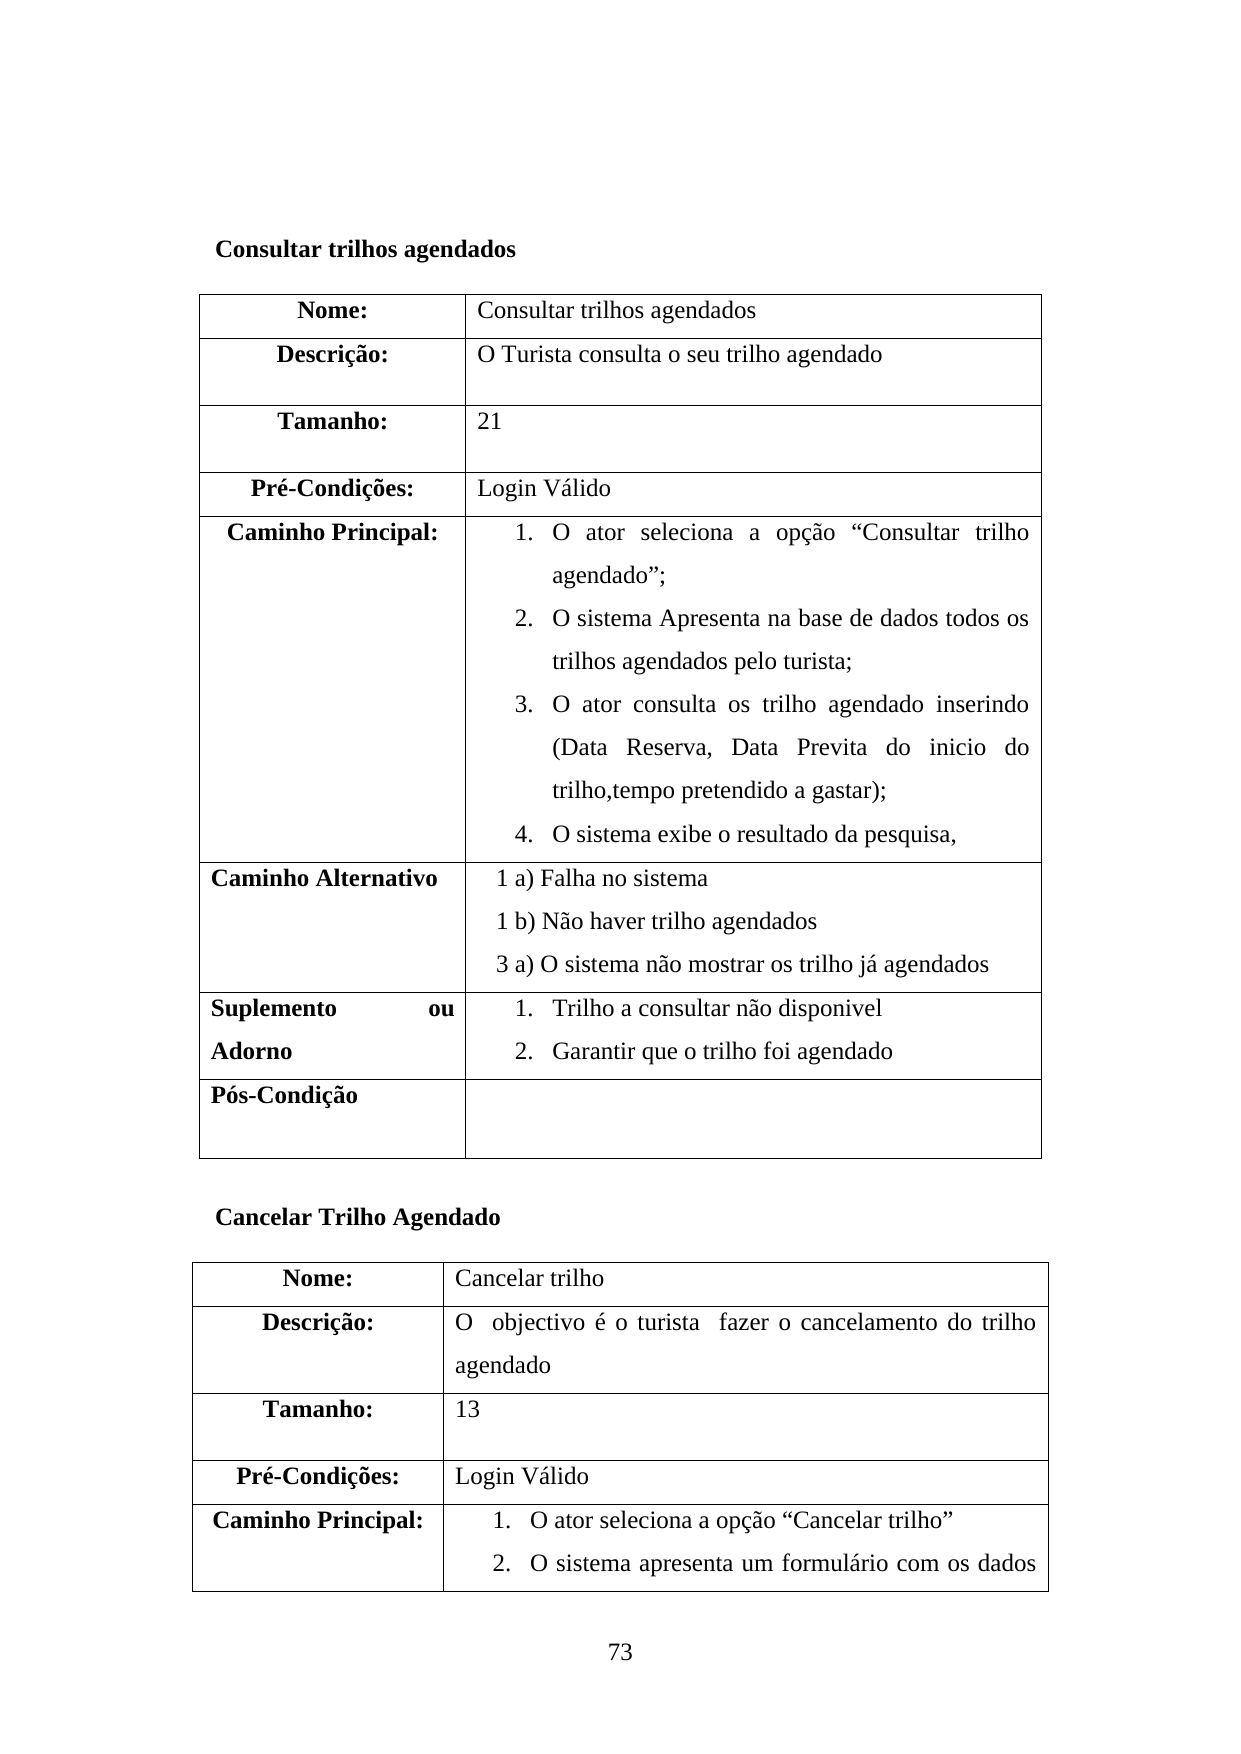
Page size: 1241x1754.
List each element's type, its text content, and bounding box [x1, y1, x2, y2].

table_header Cancelar trilho [444, 1263, 1048, 1306]
table_cell Tamanho: [200, 406, 465, 472]
table_cell Login Válido [466, 473, 1041, 516]
list Cancelar Trilho Agendado [215, 1202, 1063, 1231]
table_cell Suplemento ou Adorno [200, 993, 465, 1079]
table_cell Pré-Condições: [193, 1461, 443, 1504]
table_cell Caminho Principal: [193, 1505, 443, 1591]
table_cell O objectivo é o turista fazer o cancelamento do trilho agendado [444, 1307, 1048, 1393]
table_cell Descrição: [193, 1307, 443, 1393]
table_header Consultar trilhos agendados [466, 295, 1041, 338]
table_cell Caminho Alternativo [200, 863, 465, 992]
table_cell 13 [444, 1394, 1048, 1460]
table_cell 21 [466, 406, 1041, 472]
table_cell Descrição: [200, 339, 465, 405]
list Consultar trilhos agendados [215, 234, 1063, 263]
table_header Nome: [193, 1263, 443, 1306]
table_cell O Turista consulta o seu trilho agendado [466, 339, 1041, 405]
table_cell [466, 1080, 1041, 1158]
table_header Nome: [200, 295, 465, 338]
table_cell Login Válido [444, 1461, 1048, 1504]
table_cell Pré-Condições: [200, 473, 465, 516]
table_cell Pós-Condição [200, 1080, 465, 1158]
table_cell 1 a) Falha no sistema 1 b) Não haver trilho agendados 3 a) O sistema não mostrar os trilho já agendados [466, 863, 1041, 992]
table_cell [444, 1505, 1048, 1591]
table_cell Trilho a consultar não disponivel Garantir que o trilho foi agendado [466, 993, 1041, 1079]
table_cell Caminho Principal: [200, 517, 465, 862]
table_cell O ator seleciona a opção “Consultar trilho agendado”; O sistema Apresenta na base de dados todos os trilhos agendados pelo turista; O ator consulta os trilho agendado inserindo (Data Reserva, Data Previta do inicio do trilho,tempo pretendido a gastar); O sistema exibe o resultado da pesquisa, [466, 517, 1041, 862]
table_cell Tamanho: [193, 1394, 443, 1460]
